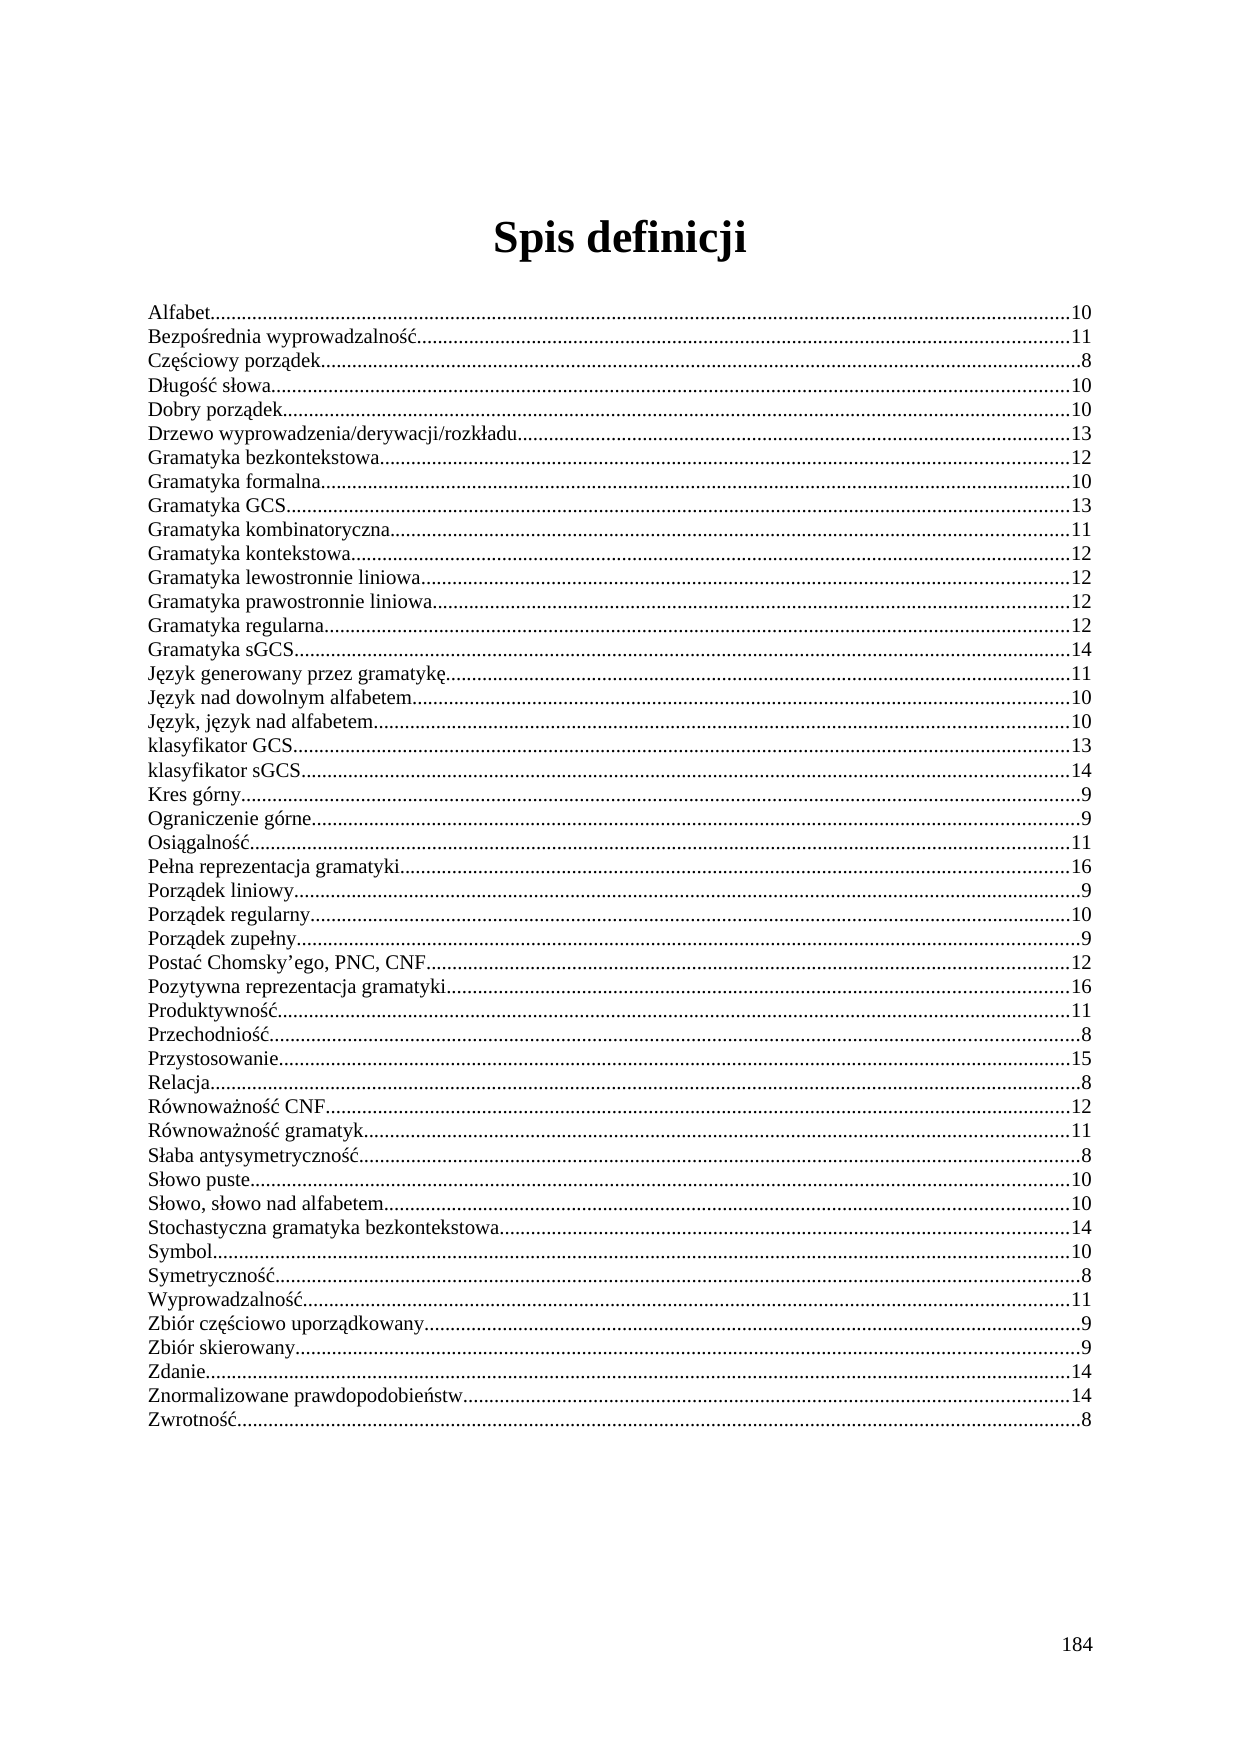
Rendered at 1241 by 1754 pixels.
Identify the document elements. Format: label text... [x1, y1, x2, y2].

text Kres górny 9 [148, 782, 1093, 806]
text Przechodniość 8 [148, 1022, 1093, 1046]
text Gramatyka kontekstowa 12 [148, 541, 1093, 565]
text Bezpośrednia wyprowadzalność 11 [148, 324, 1093, 348]
text Gramatyka sGCS 14 [148, 637, 1093, 661]
text Gramatyka kombinatoryczna 11 [148, 517, 1093, 541]
text Zwrotność 8 [148, 1407, 1093, 1431]
text Pozytywna reprezentacja gramatyki 16 [148, 974, 1093, 998]
text Słowo puste 10 [148, 1167, 1093, 1191]
text Alfabet 10 [148, 300, 1093, 324]
text Spis definicji [148, 210, 1093, 263]
text Równoważność gramatyk 11 [148, 1118, 1093, 1142]
text Zbiór częściowo uporządkowany 9 [148, 1311, 1093, 1335]
text Język, język nad alfabetem 10 [148, 709, 1093, 733]
text Porządek liniowy 9 [148, 878, 1093, 902]
text Długość słowa 10 [148, 372, 1093, 397]
text Równoważność CNF 12 [148, 1094, 1093, 1118]
text Drzewo wyprowadzenia/derywacji/rozkładu 13 [148, 421, 1093, 445]
text Osiągalność 11 [148, 830, 1093, 854]
text Wyprowadzalność 11 [148, 1287, 1093, 1311]
text Pełna reprezentacja gramatyki 16 [148, 854, 1093, 878]
text Produktywność 11 [148, 998, 1093, 1022]
text Relacja 8 [148, 1070, 1093, 1094]
text Gramatyka lewostronnie liniowa 12 [148, 565, 1093, 589]
text Porządek zupełny 9 [148, 926, 1093, 950]
text Dobry porządek 10 [148, 397, 1093, 421]
text klasyfikator GCS 13 [148, 733, 1093, 757]
text Przystosowanie 15 [148, 1046, 1093, 1070]
text Język nad dowolnym alfabetem 10 [148, 685, 1093, 709]
text klasyfikator sGCS 14 [148, 757, 1093, 782]
text Znormalizowane prawdopodobieństw 14 [148, 1383, 1093, 1407]
text Zdanie 14 [148, 1359, 1093, 1383]
text Ograniczenie górne 9 [148, 806, 1093, 830]
text Porządek regularny 10 [148, 902, 1093, 926]
text Słaba antysymetryczność 8 [148, 1142, 1093, 1167]
text Symbol 10 [148, 1239, 1093, 1263]
text Gramatyka formalna 10 [148, 469, 1093, 493]
text Częściowy porządek 8 [148, 348, 1093, 372]
text Słowo, słowo nad alfabetem 10 [148, 1191, 1093, 1215]
text Stochastyczna gramatyka bezkontekstowa 14 [148, 1215, 1093, 1239]
text Postać Chomsky’ego, PNC, CNF 12 [148, 950, 1093, 974]
text Gramatyka regularna 12 [148, 613, 1093, 637]
text Język generowany przez gramatykę 11 [148, 661, 1093, 685]
text Zbiór skierowany 9 [148, 1335, 1093, 1359]
text Symetryczność 8 [148, 1263, 1093, 1287]
text Gramatyka GCS 13 [148, 493, 1093, 517]
text Gramatyka prawostronnie liniowa 12 [148, 589, 1093, 613]
text Gramatyka bezkontekstowa 12 [148, 445, 1093, 469]
